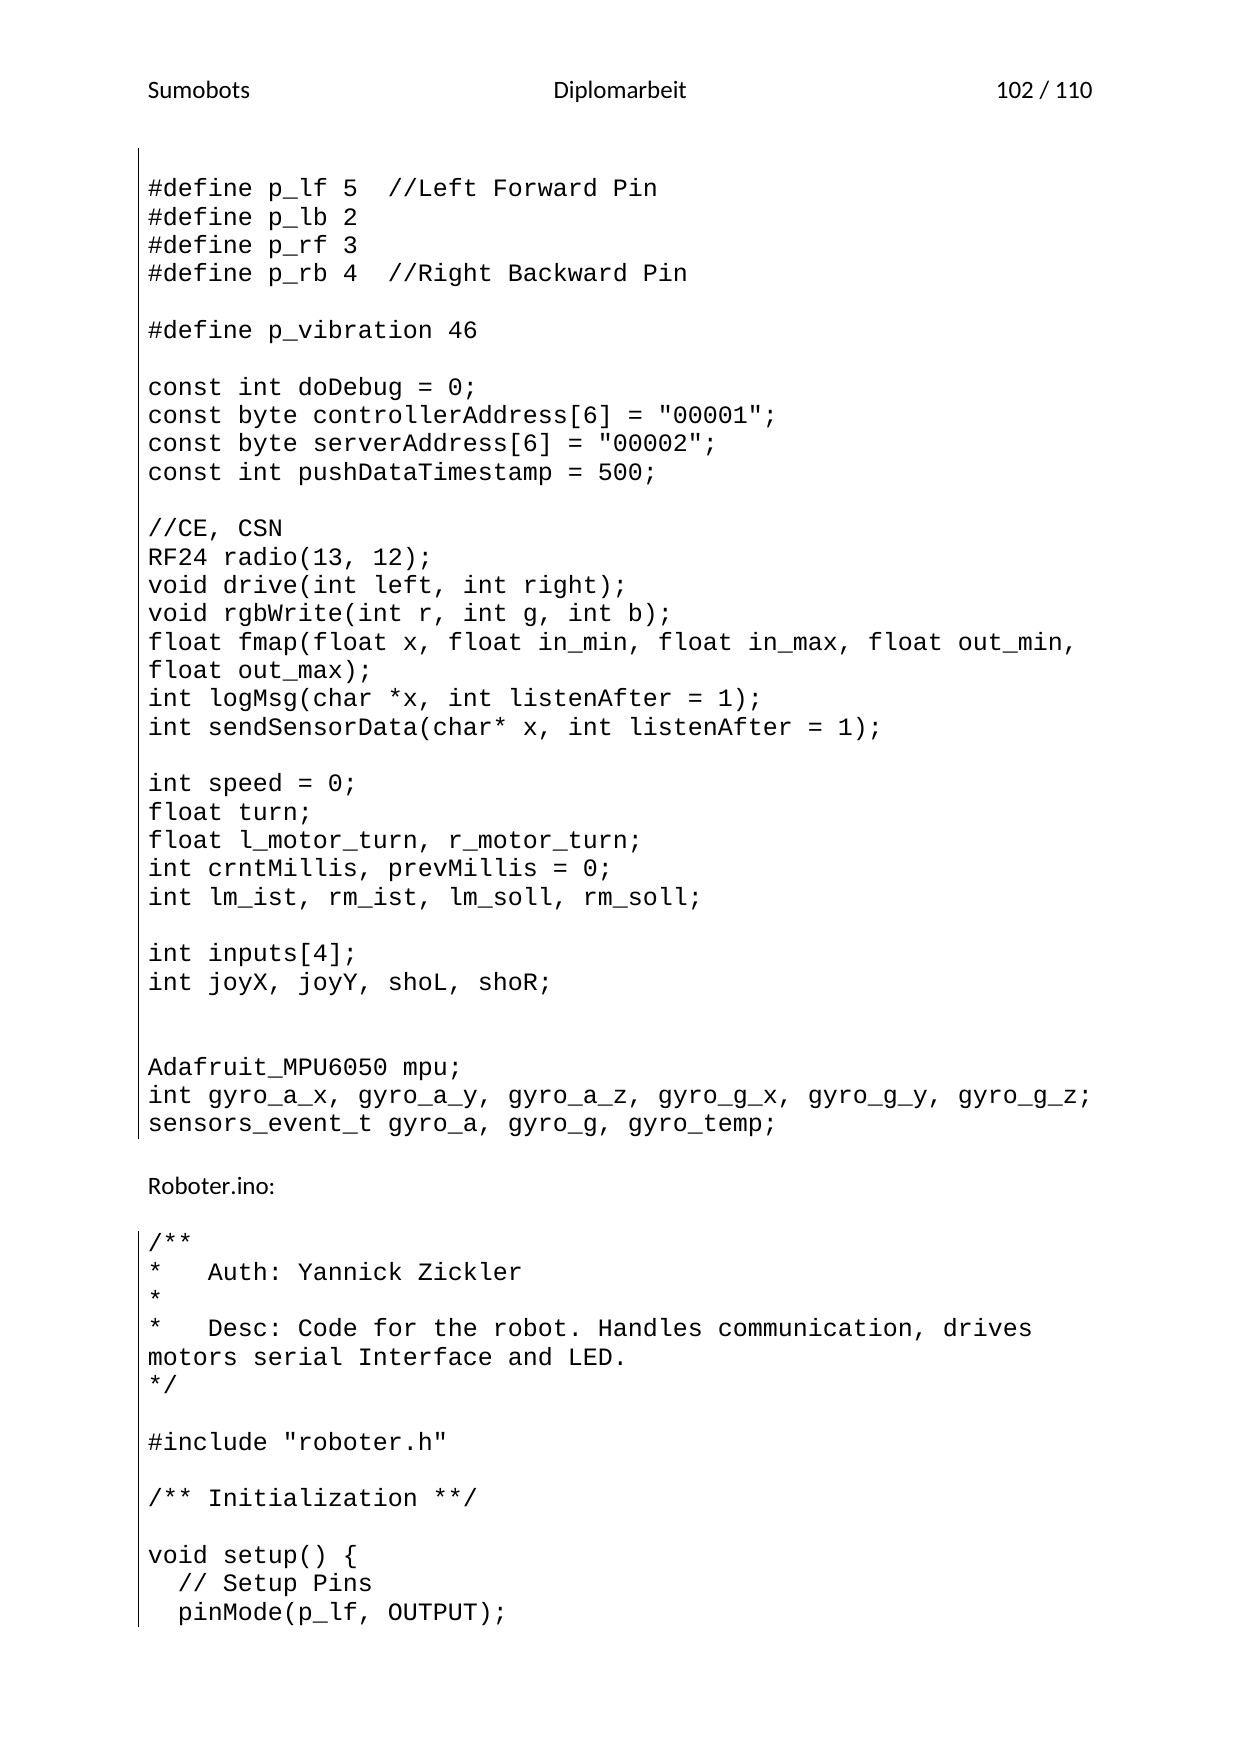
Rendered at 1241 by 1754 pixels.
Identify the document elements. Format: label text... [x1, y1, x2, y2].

text float l_motor_turn, r_motor_turn; [148, 828, 1093, 856]
text Adafruit_MPU6050 mpu; [148, 1054, 1093, 1083]
text int speed = 0; [148, 771, 1093, 799]
text int lm_ist, rm_ist, lm_soll, rm_soll; [148, 884, 1093, 913]
text * Auth: Yannick Zickler [148, 1259, 1093, 1287]
text float turn; [148, 799, 1093, 828]
text #include "roboter.h" [148, 1429, 1093, 1457]
text #define p_lb 2 [148, 204, 1093, 233]
text int sendSensorData(char* x, int listenAfter = 1); [148, 714, 1093, 743]
text const int pushDataTimestamp = 500; [148, 459, 1093, 488]
text void setup() { [148, 1542, 1093, 1571]
text float fmap(float x, float in_min, float in_max, float out_min, float out_max); [148, 629, 1093, 686]
text #define p_rf 3 [148, 233, 1093, 261]
text const byte serverAddress[6] = "00002"; [148, 431, 1093, 459]
text const byte controllerAddress[6] = "00001"; [148, 403, 1093, 431]
text #define p_vibration 46 [148, 318, 1093, 346]
text int logMsg(char *x, int listenAfter = 1); [148, 686, 1093, 714]
text #define p_rb 4 //Right Backward Pin [148, 261, 1093, 289]
text //CE, CSN [148, 516, 1093, 544]
text /** Initialization **/ [148, 1486, 1093, 1514]
text */ [148, 1372, 1093, 1401]
text pinMode(p_lf, OUTPUT); [148, 1599, 1093, 1627]
text RF24 radio(13, 12); [148, 544, 1093, 573]
text * Desc: Code for the robot. Handles communication, drives motors serial Interface and LED. [148, 1316, 1093, 1372]
text const int doDebug = 0; [148, 374, 1093, 403]
text /** [148, 1231, 1093, 1259]
text Roboter.ino: [148, 1170, 1093, 1200]
text sensors_event_t gyro_a, gyro_g, gyro_temp; [148, 1111, 1093, 1139]
text * [148, 1287, 1093, 1316]
text int inputs[4]; [148, 941, 1093, 969]
text #define p_lf 5 //Left Forward Pin [148, 176, 1093, 204]
text int gyro_a_x, gyro_a_y, gyro_a_z, gyro_g_x, gyro_g_y, gyro_g_z; [148, 1083, 1093, 1111]
text int crntMillis, prevMillis = 0; [148, 856, 1093, 884]
text // Setup Pins [148, 1571, 1093, 1599]
text int joyX, joyY, shoL, shoR; [148, 969, 1093, 998]
text void drive(int left, int right); [148, 573, 1093, 601]
text void rgbWrite(int r, int g, int b); [148, 601, 1093, 629]
